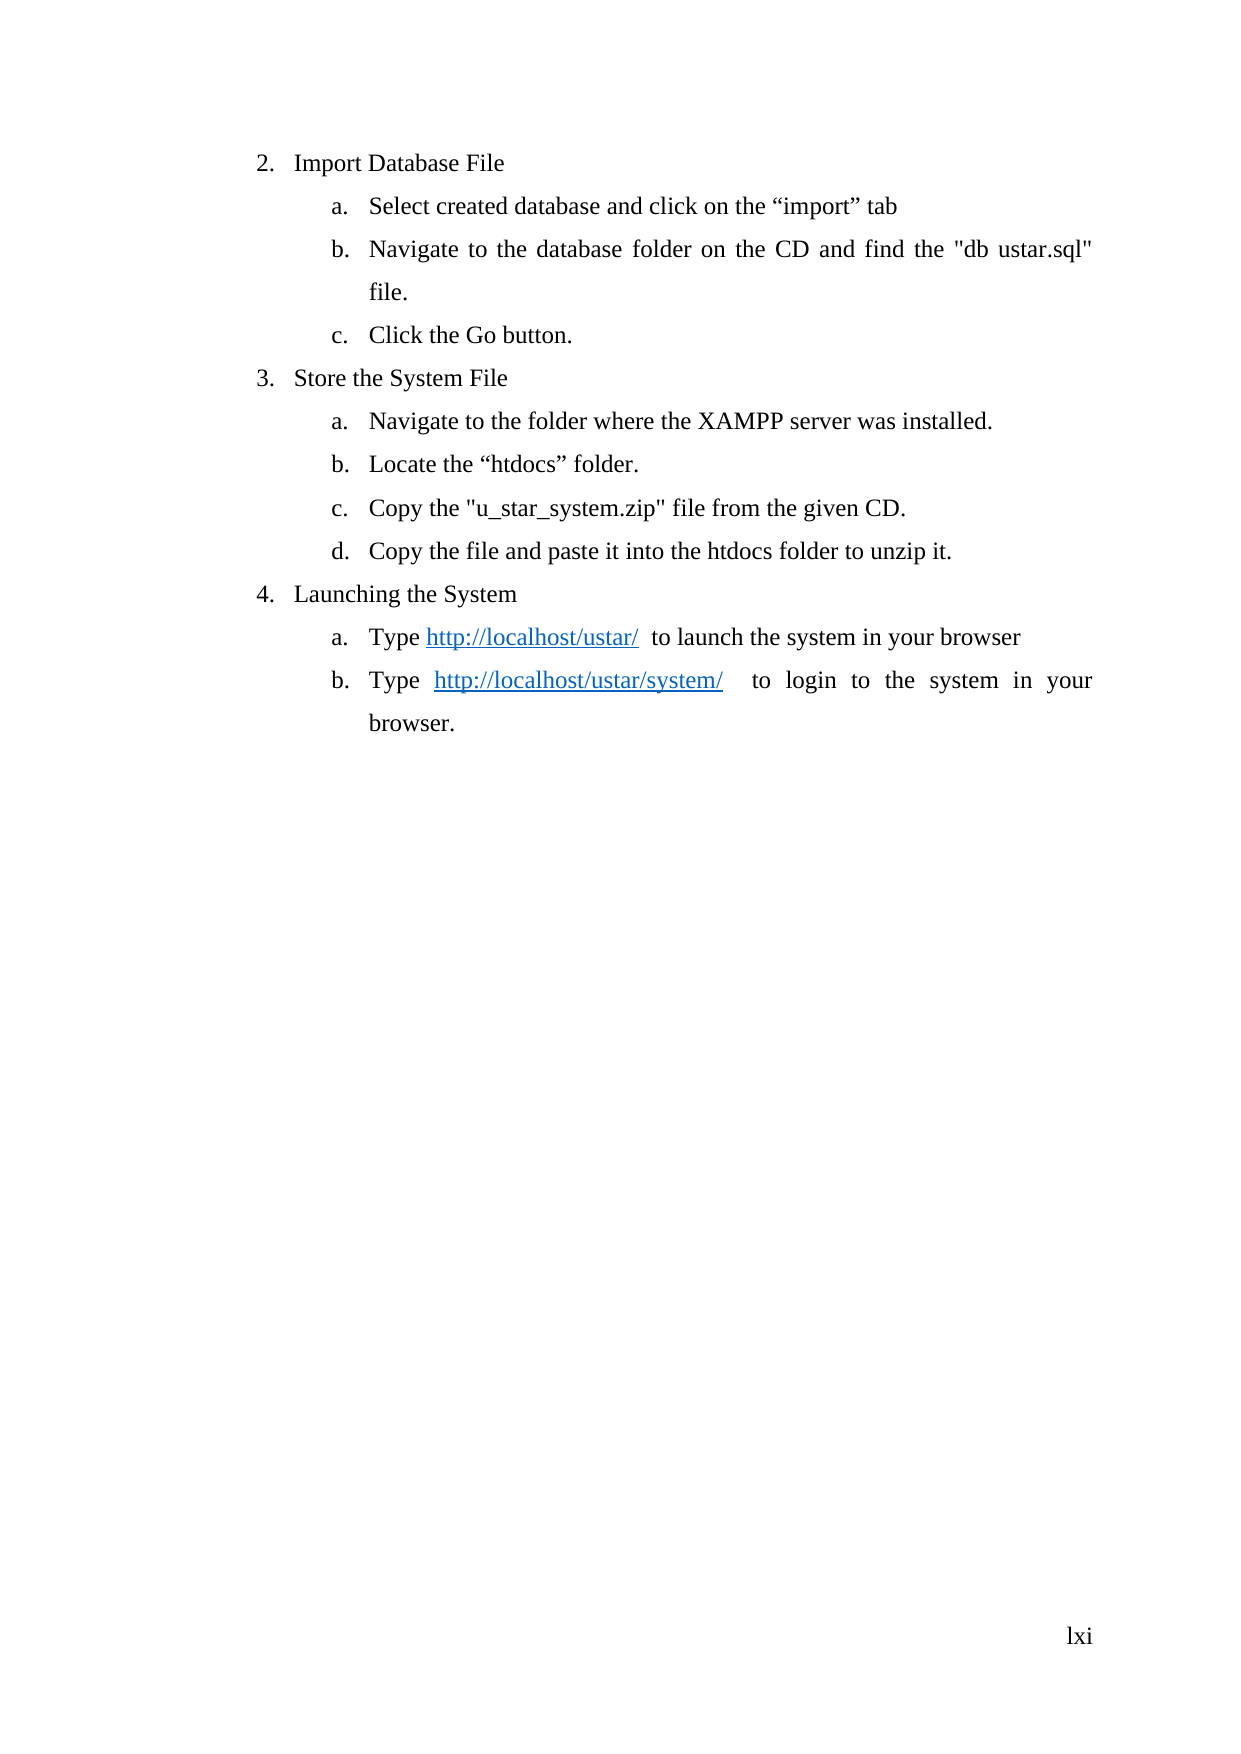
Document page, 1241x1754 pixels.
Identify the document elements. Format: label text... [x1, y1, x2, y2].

list Copy the file and paste it into the htdocs folder to unzip it. [331, 536, 1093, 564]
list Navigate to the database folder on the CD and find the "db ustar.sql" file. [331, 234, 1093, 306]
list Select created database and click on the “import” tab [331, 191, 1093, 219]
list Type http://localhost/ustar/ to launch the system in your browser [331, 622, 1093, 651]
list Launching the System [256, 579, 1093, 608]
list Click the Go button. [331, 320, 1093, 349]
list Copy the "u_star_system.zip" file from the given CD. [331, 493, 1093, 521]
list Locate the “htdocs” folder. [331, 449, 1093, 478]
list Store the System File [256, 363, 1093, 392]
list Import Database File [256, 148, 1093, 176]
list Navigate to the folder where the XAMPP server was installed. [331, 406, 1093, 435]
list Type http://localhost/ustar/system/ to login to the system in your browser. [331, 665, 1093, 737]
